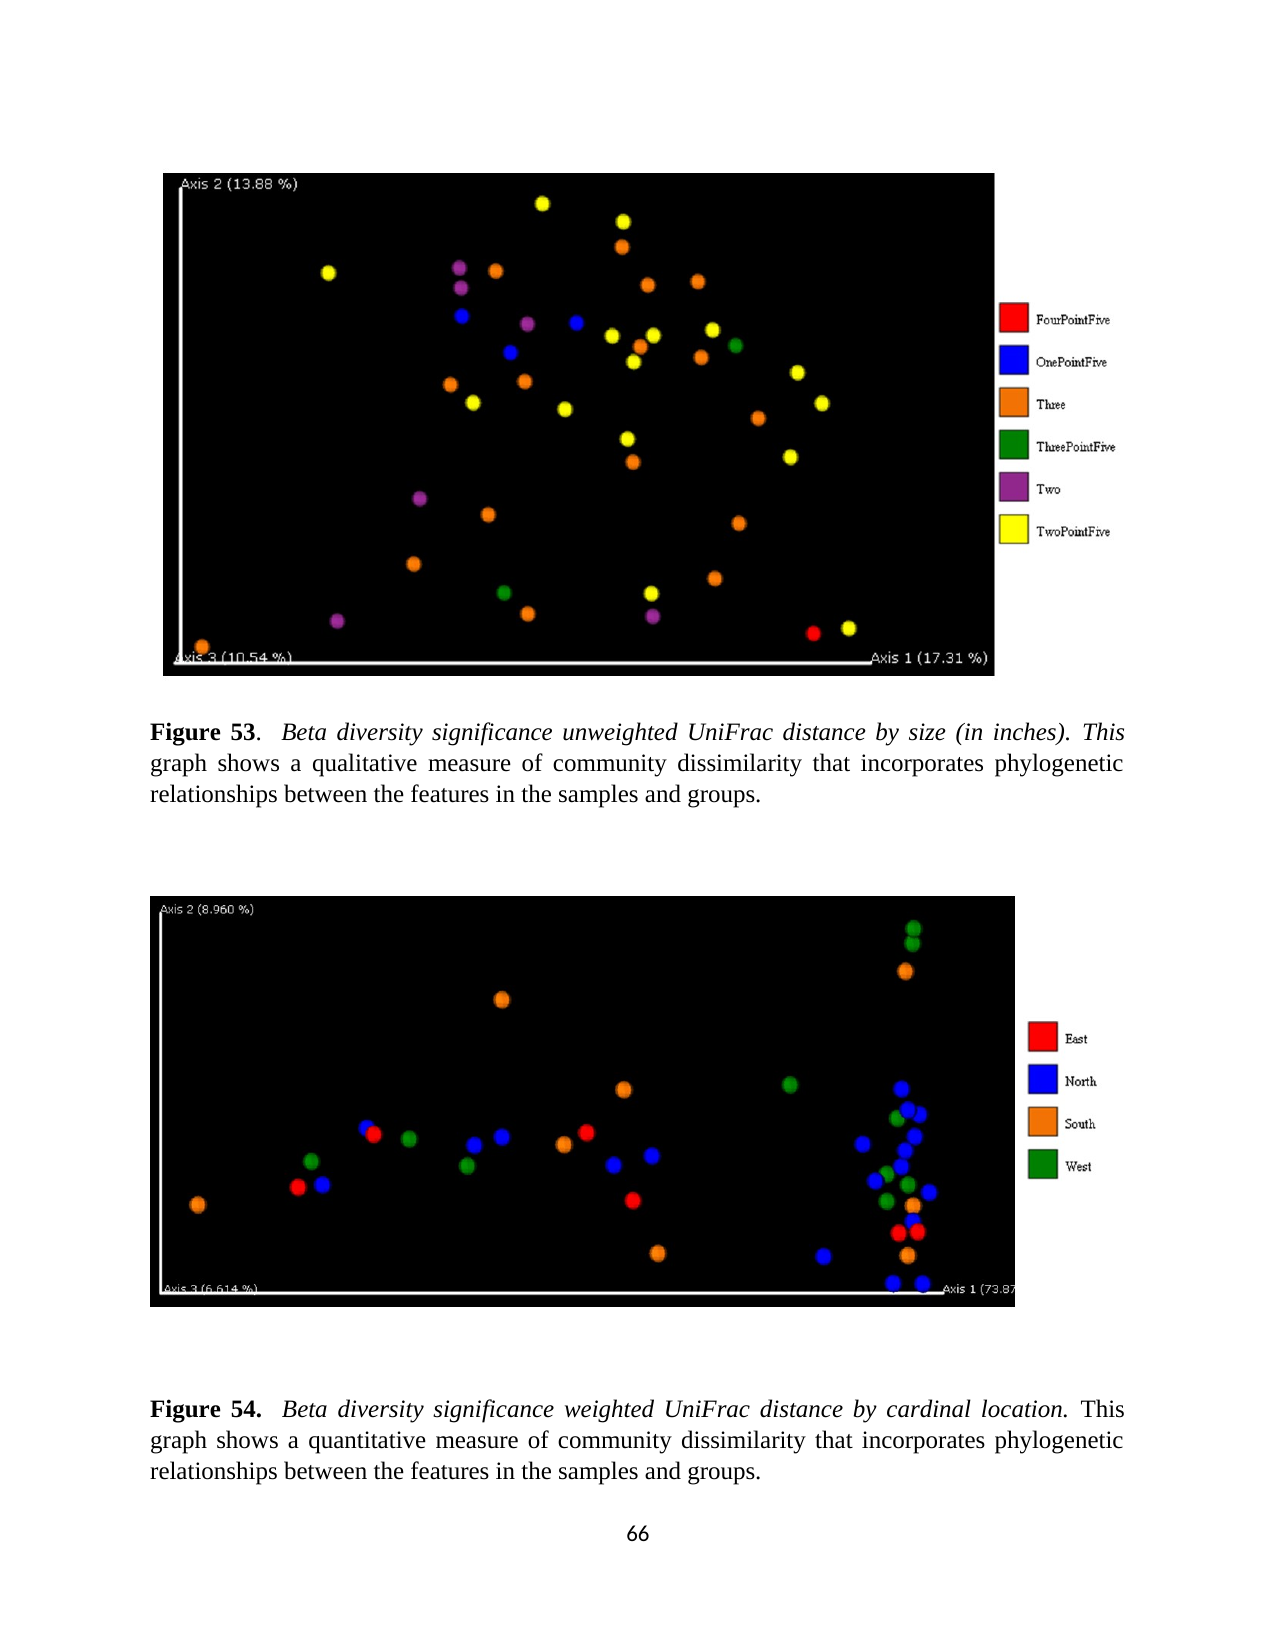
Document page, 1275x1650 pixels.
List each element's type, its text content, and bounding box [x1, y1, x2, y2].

text Figure 54. Beta diversity significance weighted UniFrac distance by cardinal location. This graph shows a quantitative measure of community dissimilarity that incorporates phylogenetic relationships between the features in the samples and groups. [150, 1394, 1125, 1485]
picture [150, 150, 1125, 699]
text Figure 53. Beta diversity significance unweighted UniFrac distance by size (in inches). This graph shows a qualitative measure of community dissimilarity that incorporates phylogenetic relationships between the features in the samples and groups. [150, 717, 1125, 808]
picture [150, 827, 1125, 1376]
